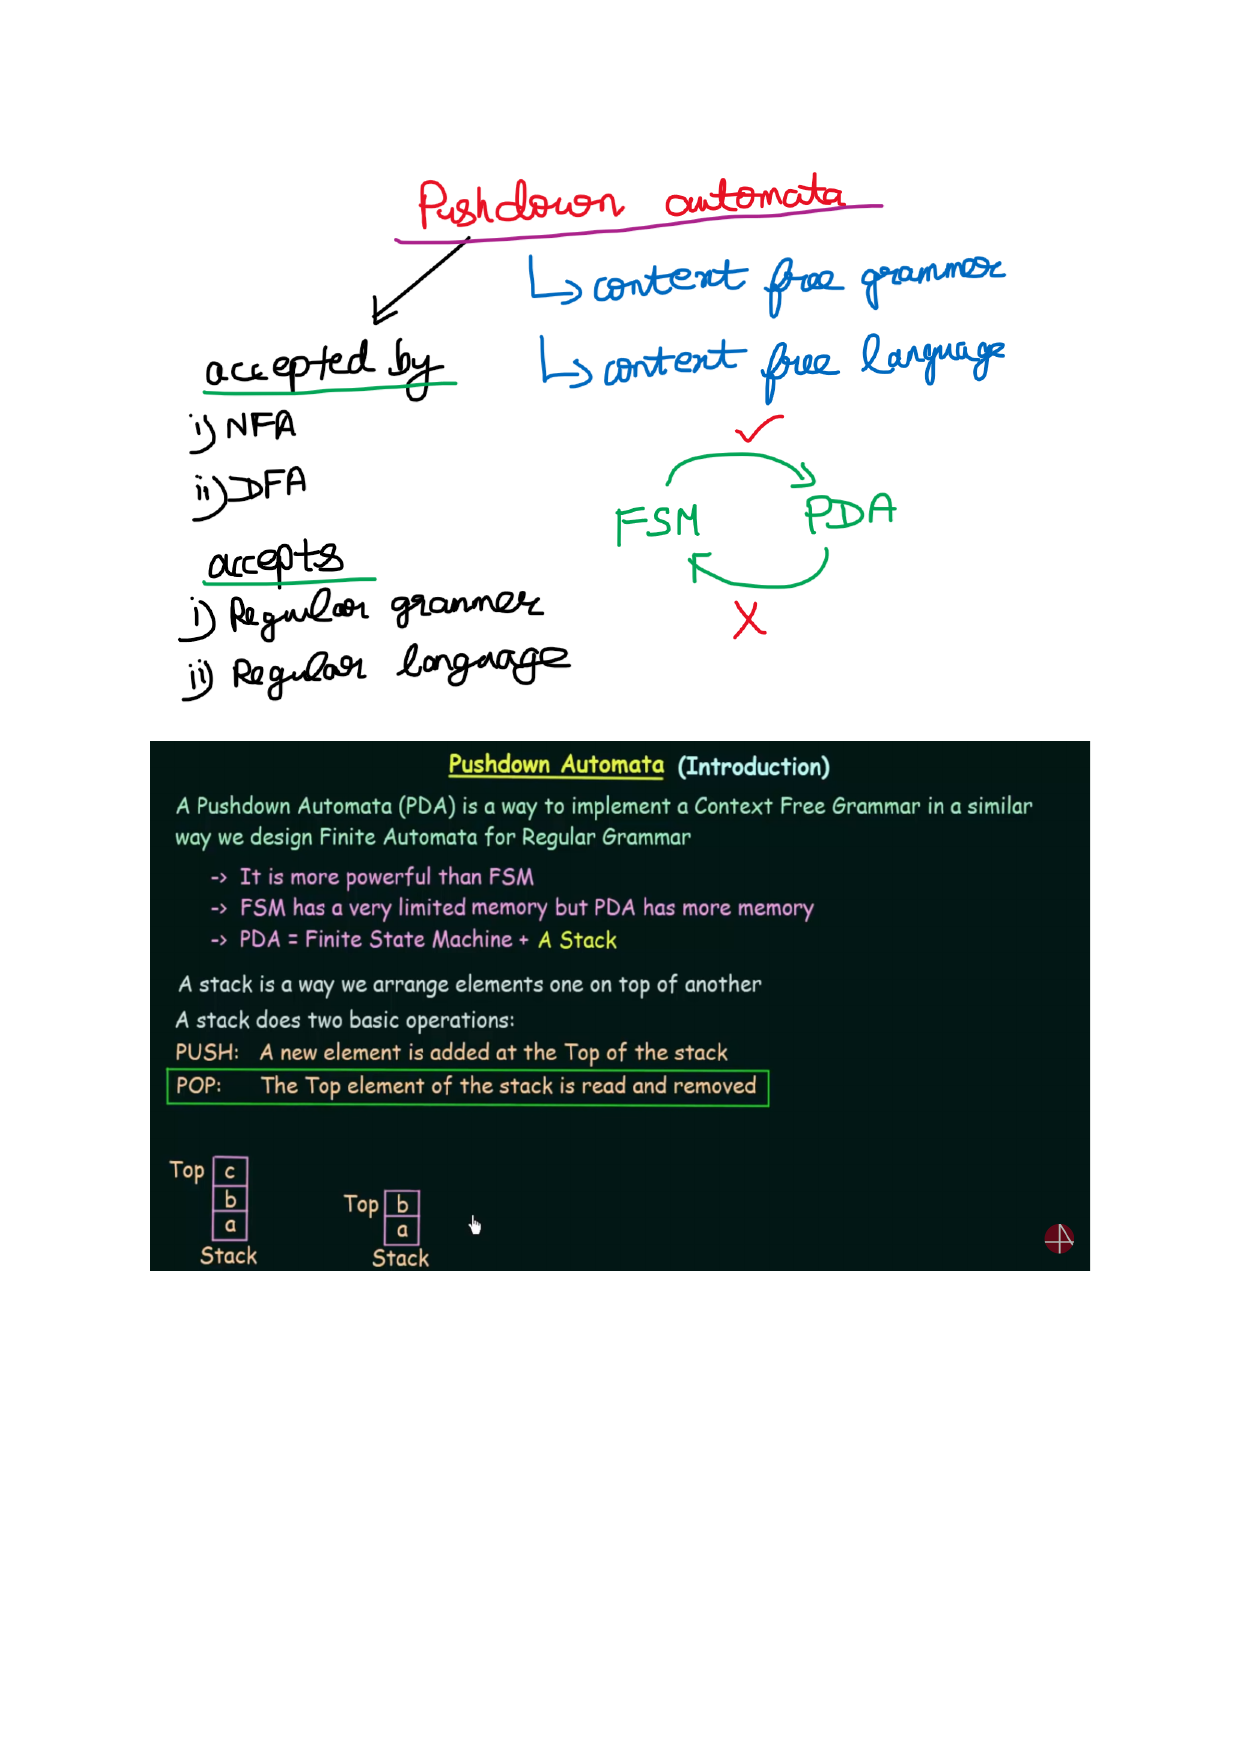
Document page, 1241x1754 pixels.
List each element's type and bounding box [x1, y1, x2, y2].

picture [150, 150, 1091, 723]
picture [150, 741, 1091, 1271]
